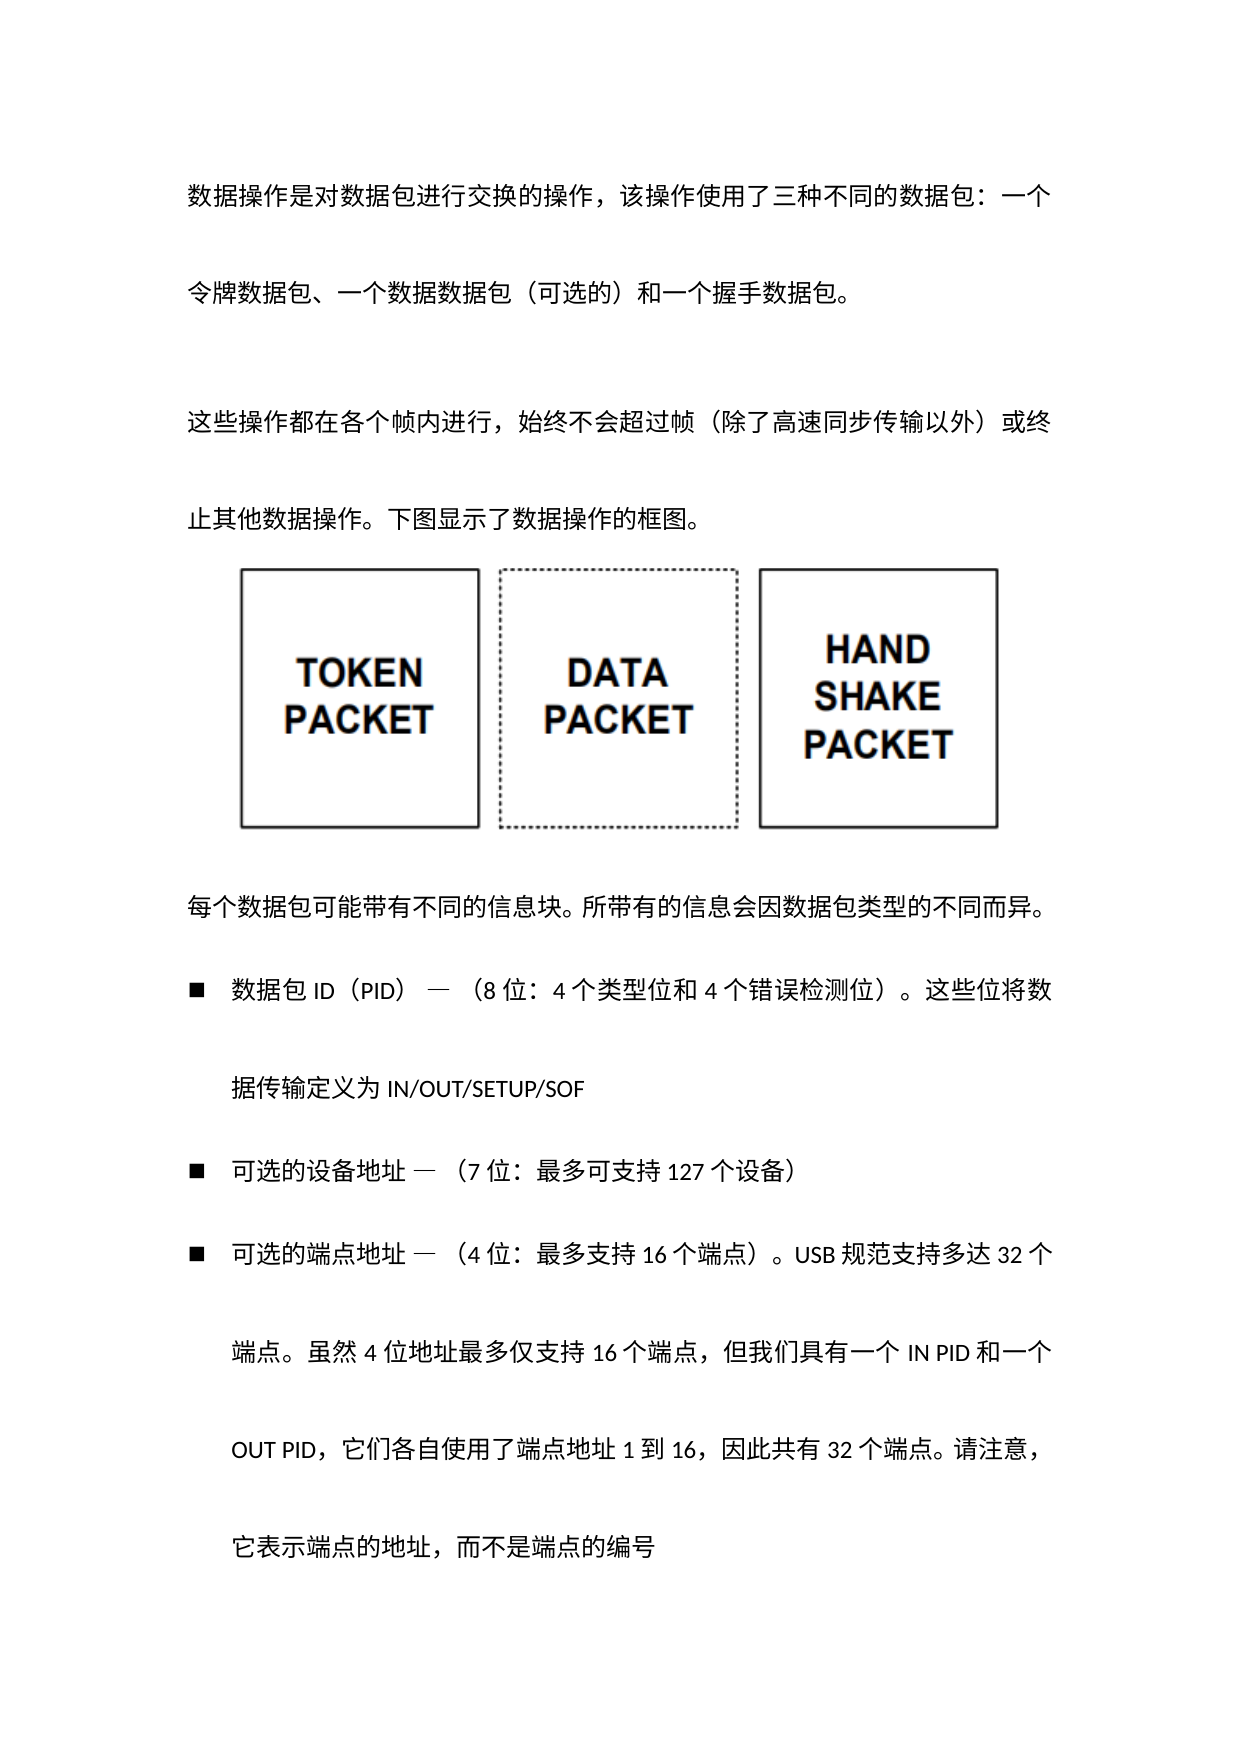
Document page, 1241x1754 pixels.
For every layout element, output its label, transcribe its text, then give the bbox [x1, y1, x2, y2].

picture [187, 162, 1241, 845]
text 这些操作都在各个帧内进行，始终不会超过帧（除了高速同步传输以外）或终止其他数据操作。下图显示了数据操作的框图。 [187, 1115, 1053, 1278]
text 数据操作是对数据包进行交换的操作，该操作使用了三种不同的数据包：一个令牌数据包、一个数据数据包（可选的）和一个握手数据包。 [187, 889, 1053, 1052]
picture [235, 1295, 1005, 1559]
